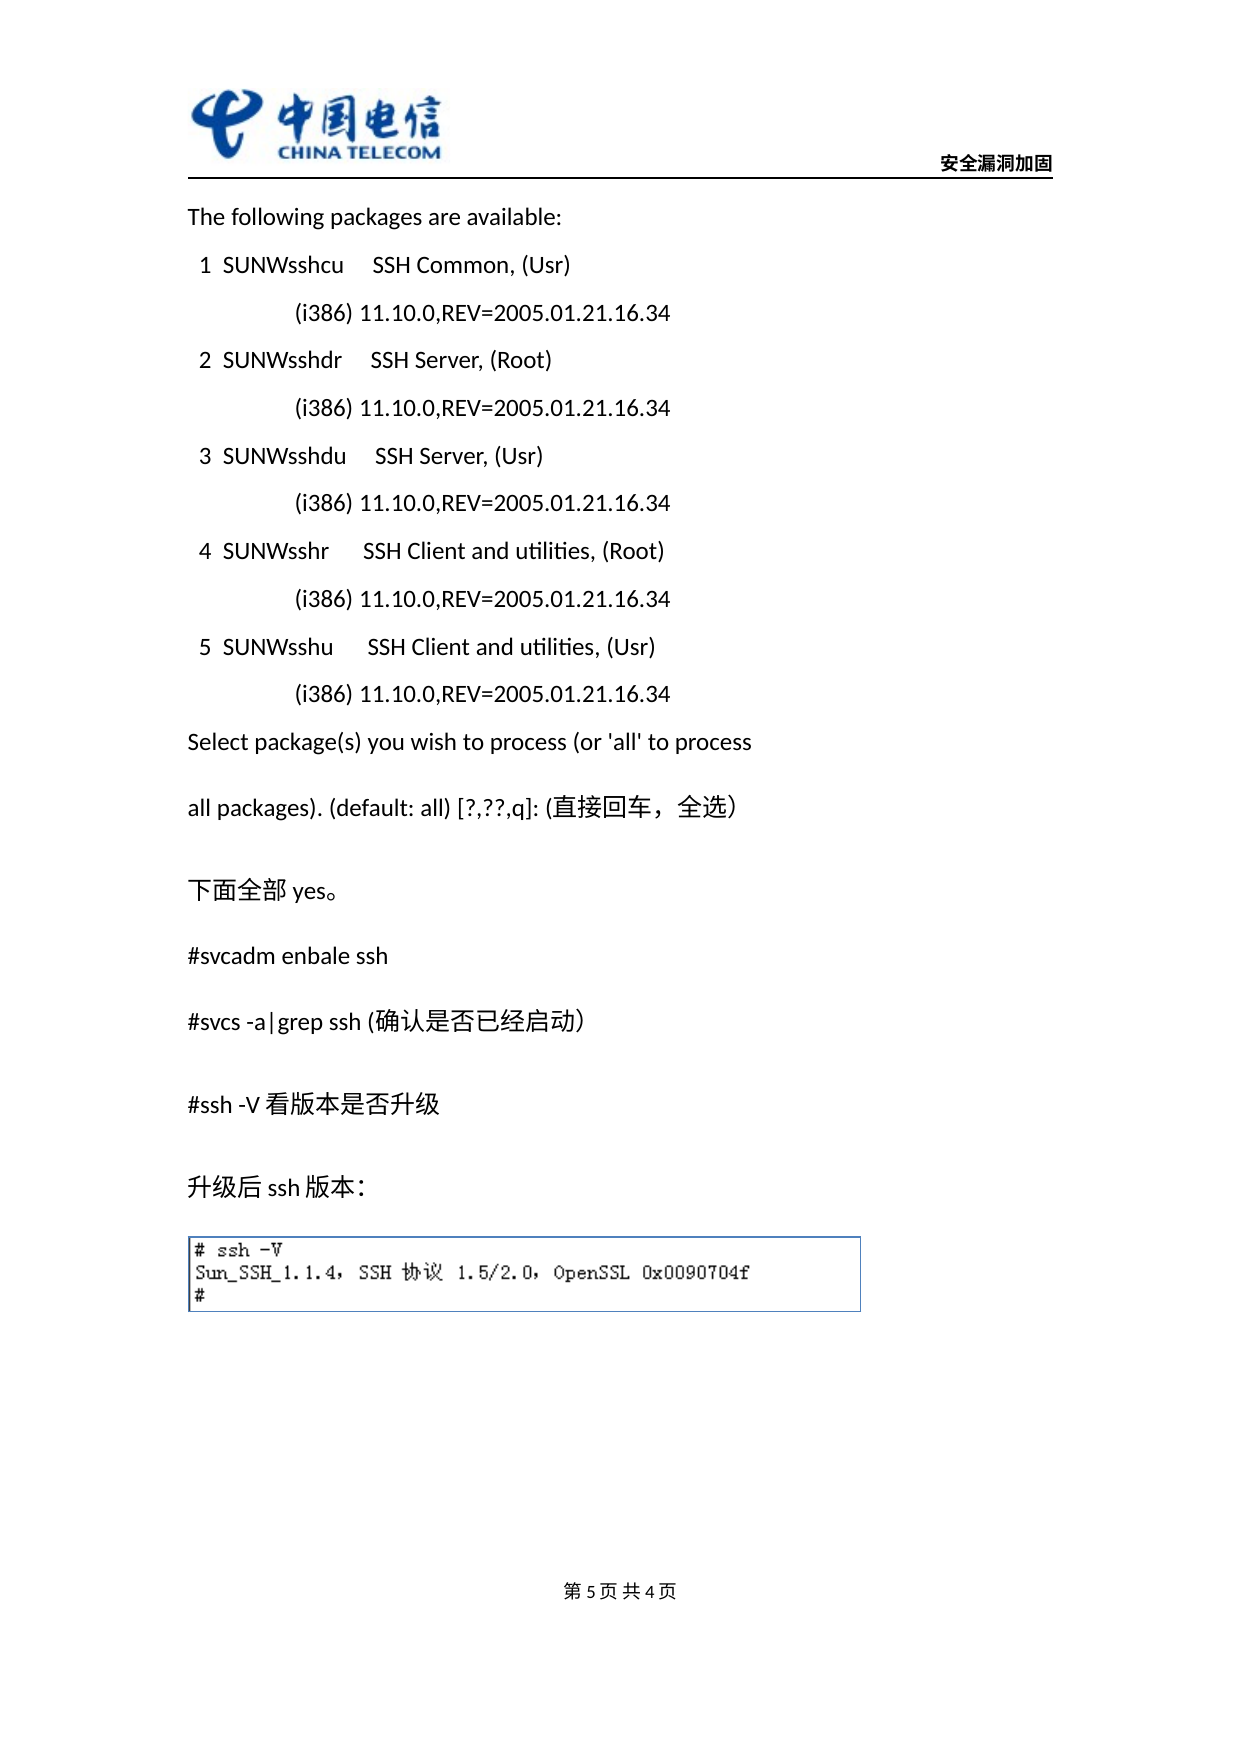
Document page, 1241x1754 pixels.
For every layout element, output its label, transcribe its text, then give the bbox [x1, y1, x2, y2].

text #ssh -V看版本是否升级 [187, 1070, 1053, 1135]
text The following packages are available: [187, 200, 1053, 233]
text 1 SUNWsshcu SSH Common, (Usr) [187, 248, 1053, 281]
picture [189, 1238, 860, 1311]
text 3 SUNWsshdu SSH Server, (Usr) [187, 439, 1053, 471]
text (i386) 11.10.0,REV=2005.01.21.16.34 [187, 391, 1053, 424]
text 2 SUNWsshdr SSH Server, (Root) [187, 343, 1053, 376]
text #svcs -a|grep ssh (确认是否已经启动） [187, 987, 1053, 1052]
text 4 SUNWsshr SSH Client and utilities, (Root) [187, 534, 1053, 567]
text (i386) 11.10.0,REV=2005.01.21.16.34 [187, 296, 1053, 328]
text 5 SUNWsshu SSH Client and utilities, (Usr) [187, 630, 1053, 662]
text #svcadm enbale ssh [187, 939, 1053, 972]
picture [187, 88, 451, 170]
text 下面全部yes。 [187, 856, 1053, 921]
text Select package(s) you wish to process (or 'all' to process [187, 725, 1053, 758]
text 升级后ssh版本： [187, 1153, 1053, 1218]
text all packages). (default: all) [?,??,q]: (直接回车，全选） [187, 773, 1053, 838]
text (i386) 11.10.0,REV=2005.01.21.16.34 [187, 582, 1053, 614]
text (i386) 11.10.0,REV=2005.01.21.16.34 [187, 677, 1053, 710]
text (i386) 11.10.0,REV=2005.01.21.16.34 [187, 487, 1053, 519]
